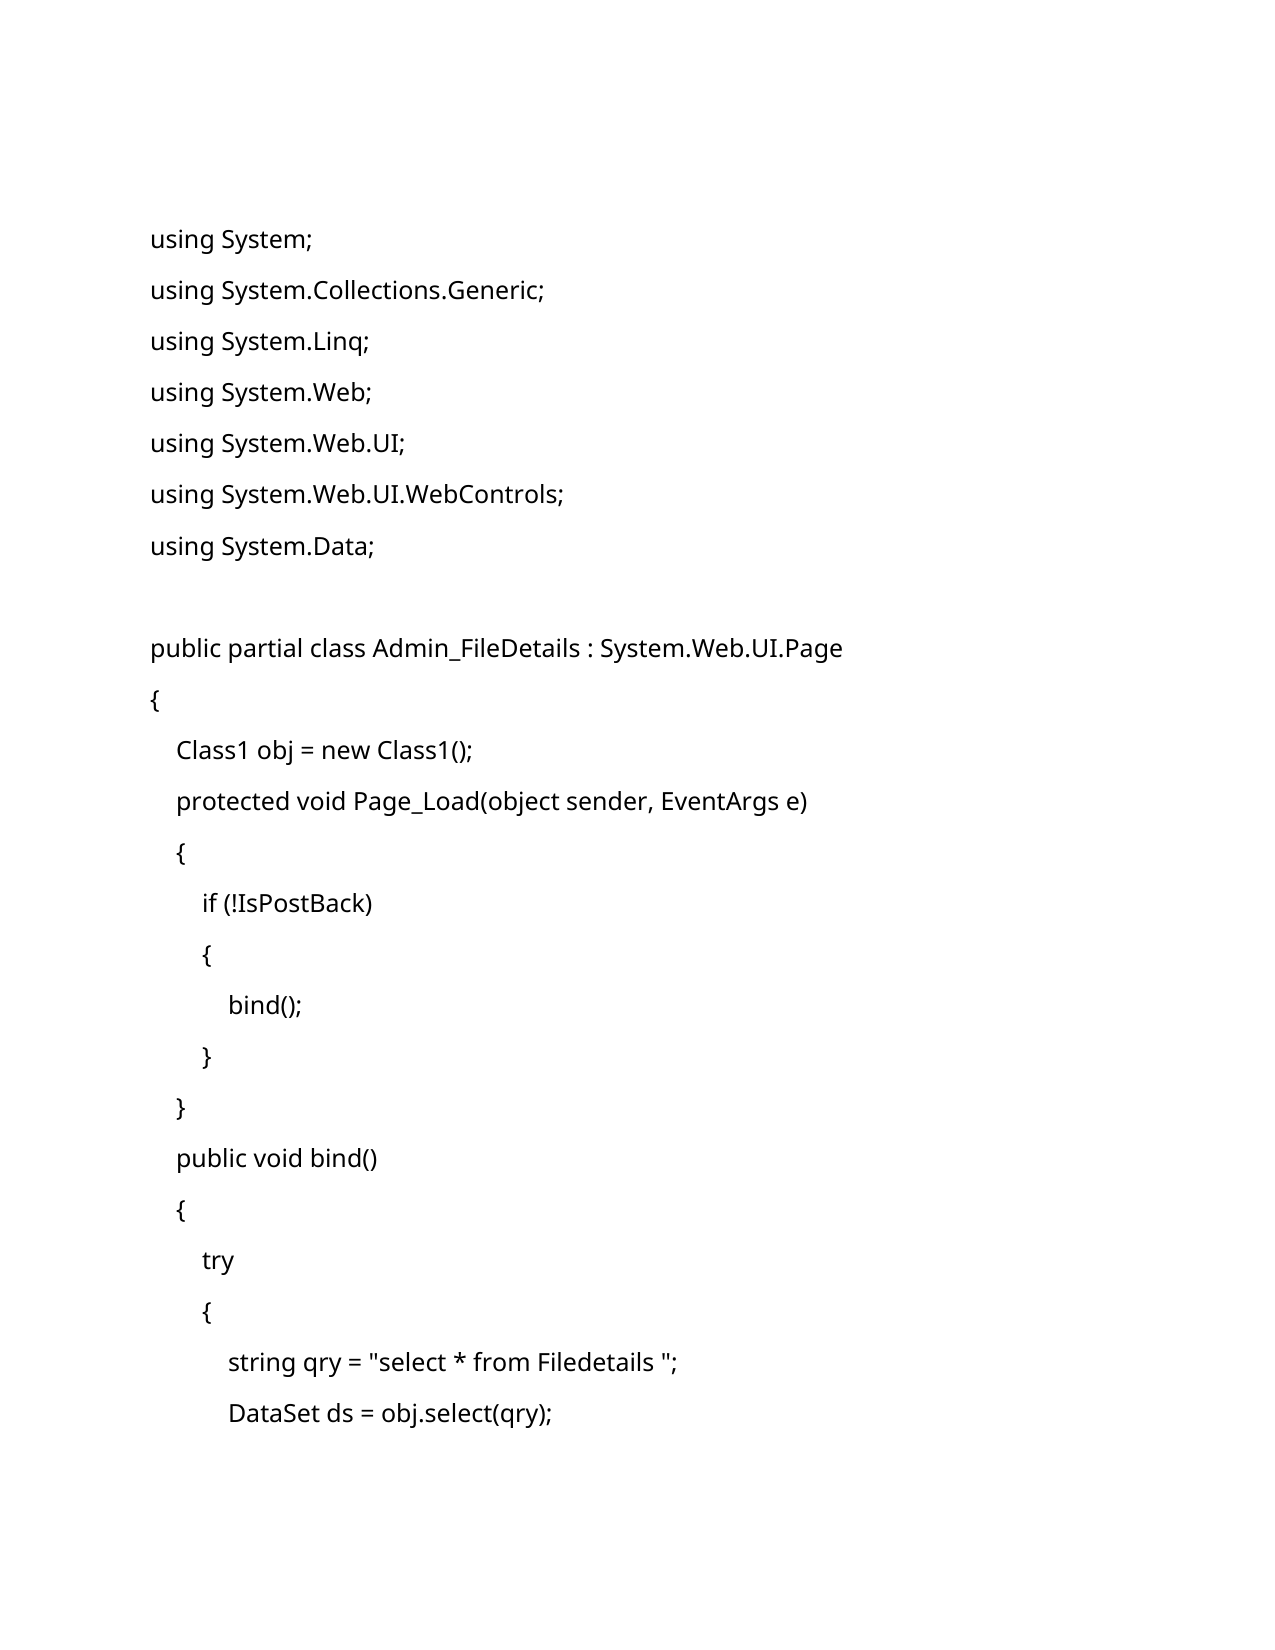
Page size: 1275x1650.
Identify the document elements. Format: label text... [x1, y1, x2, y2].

text } [150, 1089, 1125, 1124]
text string qry = "select * from Filedetails "; [150, 1345, 1125, 1379]
text using System; [150, 222, 1125, 256]
text { [150, 936, 1125, 971]
text using System.Web.UI.WebControls; [150, 477, 1125, 511]
text using System.Web; [150, 375, 1125, 409]
text protected void Page_Load(object sender, EventArgs e) [150, 783, 1125, 817]
text } [150, 1038, 1125, 1073]
text try [150, 1243, 1125, 1277]
text Class1 obj = new Class1(); [150, 732, 1125, 766]
text DataSet ds = obj.select(qry); [150, 1396, 1125, 1430]
text { [150, 681, 1125, 715]
text { [150, 834, 1125, 868]
text using System.Linq; [150, 324, 1125, 358]
text using System.Web.UI; [150, 426, 1125, 460]
text { [150, 1294, 1125, 1328]
text if (!IsPostBack) [150, 885, 1125, 919]
text public partial class Admin_FileDetails : System.Web.UI.Page [150, 630, 1125, 664]
text using System.Data; [150, 528, 1125, 562]
text public void bind() [150, 1141, 1125, 1175]
text bind(); [150, 987, 1125, 1022]
text { [150, 1192, 1125, 1226]
text using System.Collections.Generic; [150, 273, 1125, 307]
